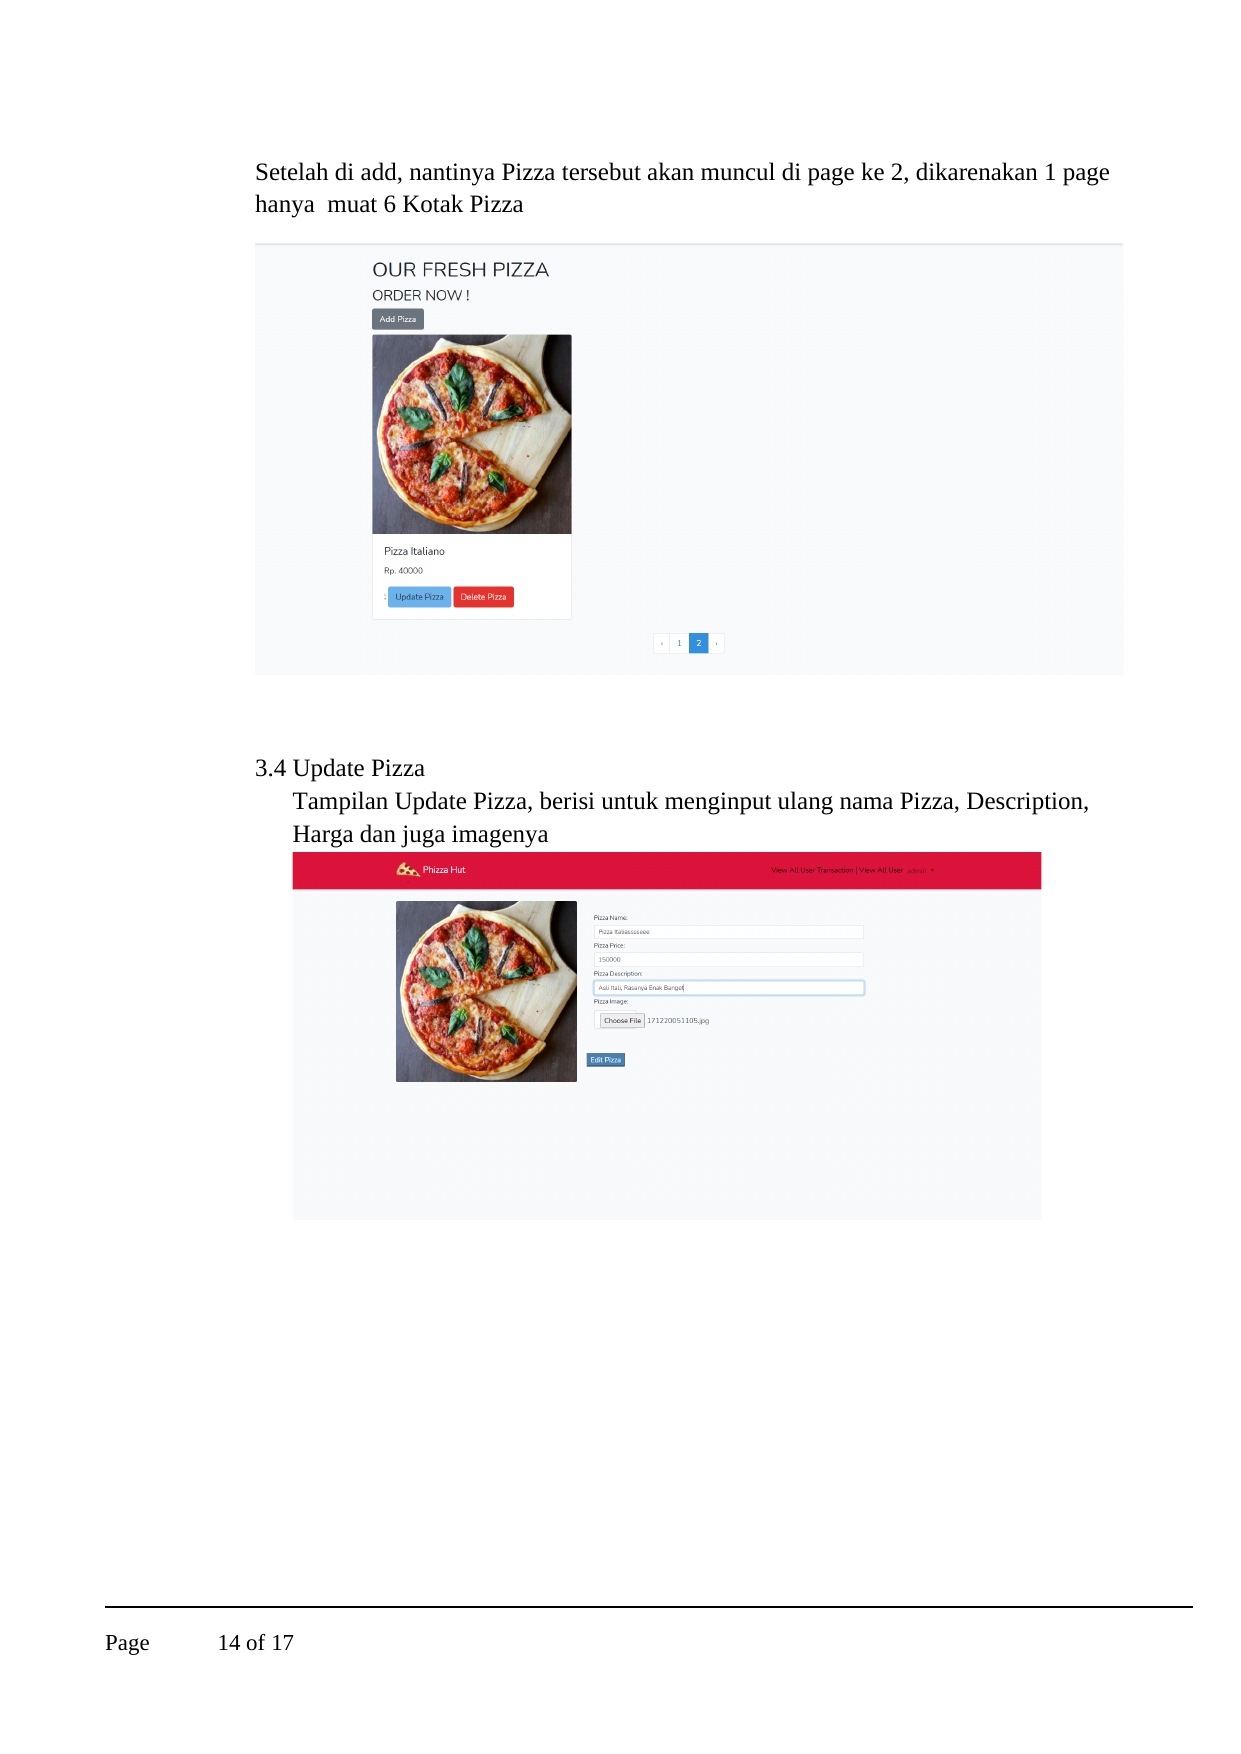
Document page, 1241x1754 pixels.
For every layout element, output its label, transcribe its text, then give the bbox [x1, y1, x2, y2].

list Tampilan Update Pizza, berisi untuk menginput ulang nama Pizza, Description, Harga dan juga imagenya [292, 786, 1135, 848]
text Setelah di add, nantinya Pizza tersebut akan muncul di page ke 2, dikarenakan 1 page hanya muat 6 Kotak Pizza [255, 157, 1135, 218]
picture [292, 852, 1042, 1220]
picture [255, 243, 1124, 675]
list Update Pizza [255, 753, 1135, 782]
